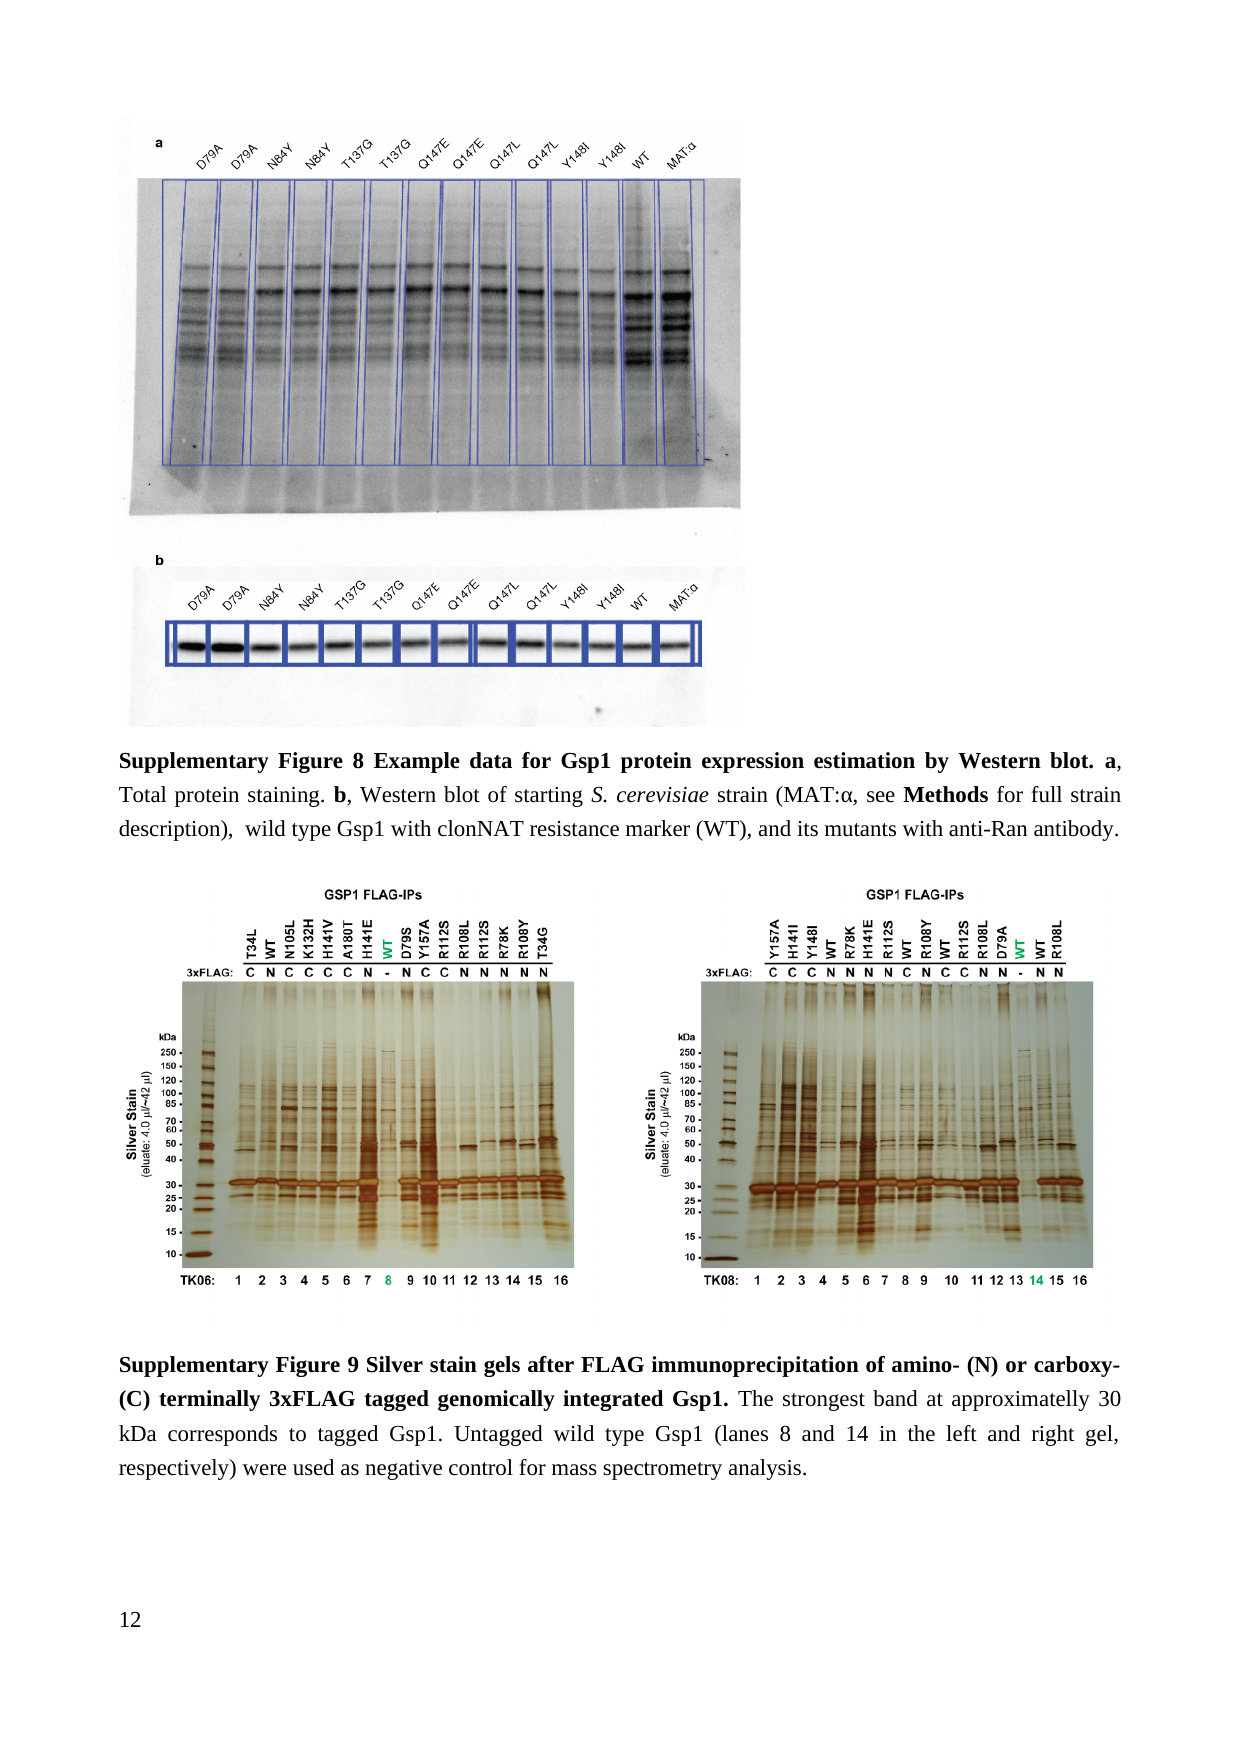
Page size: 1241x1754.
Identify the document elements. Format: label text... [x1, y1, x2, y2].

text Supplementary Figure 9 Silver stain gels after FLAG immunoprecipitation of amino- (N) or carboxy- (C) terminally 3xFLAG tagged genomically integrated Gsp1. The strongest band at approximatelly 30 kDa corresponds to tagged Gsp1. Untagged wild type Gsp1 (lanes 8 and 14 in the left and right gel, respectively) were used as negative control for mass spectrometry analysis. [118, 1351, 1122, 1480]
picture [118, 888, 1157, 1331]
text Supplementary Figure 8 Example data for Gsp1 protein expression estimation by Western blot. a, Total protein staining. b, Western blot of starting S. cerevisiae strain (MAT:α, see Methods for full strain description), wild type Gsp1 with clonNAT resistance marker (WT), and its mutants with anti-Ran antibody. [118, 747, 1122, 842]
picture [118, 118, 745, 727]
